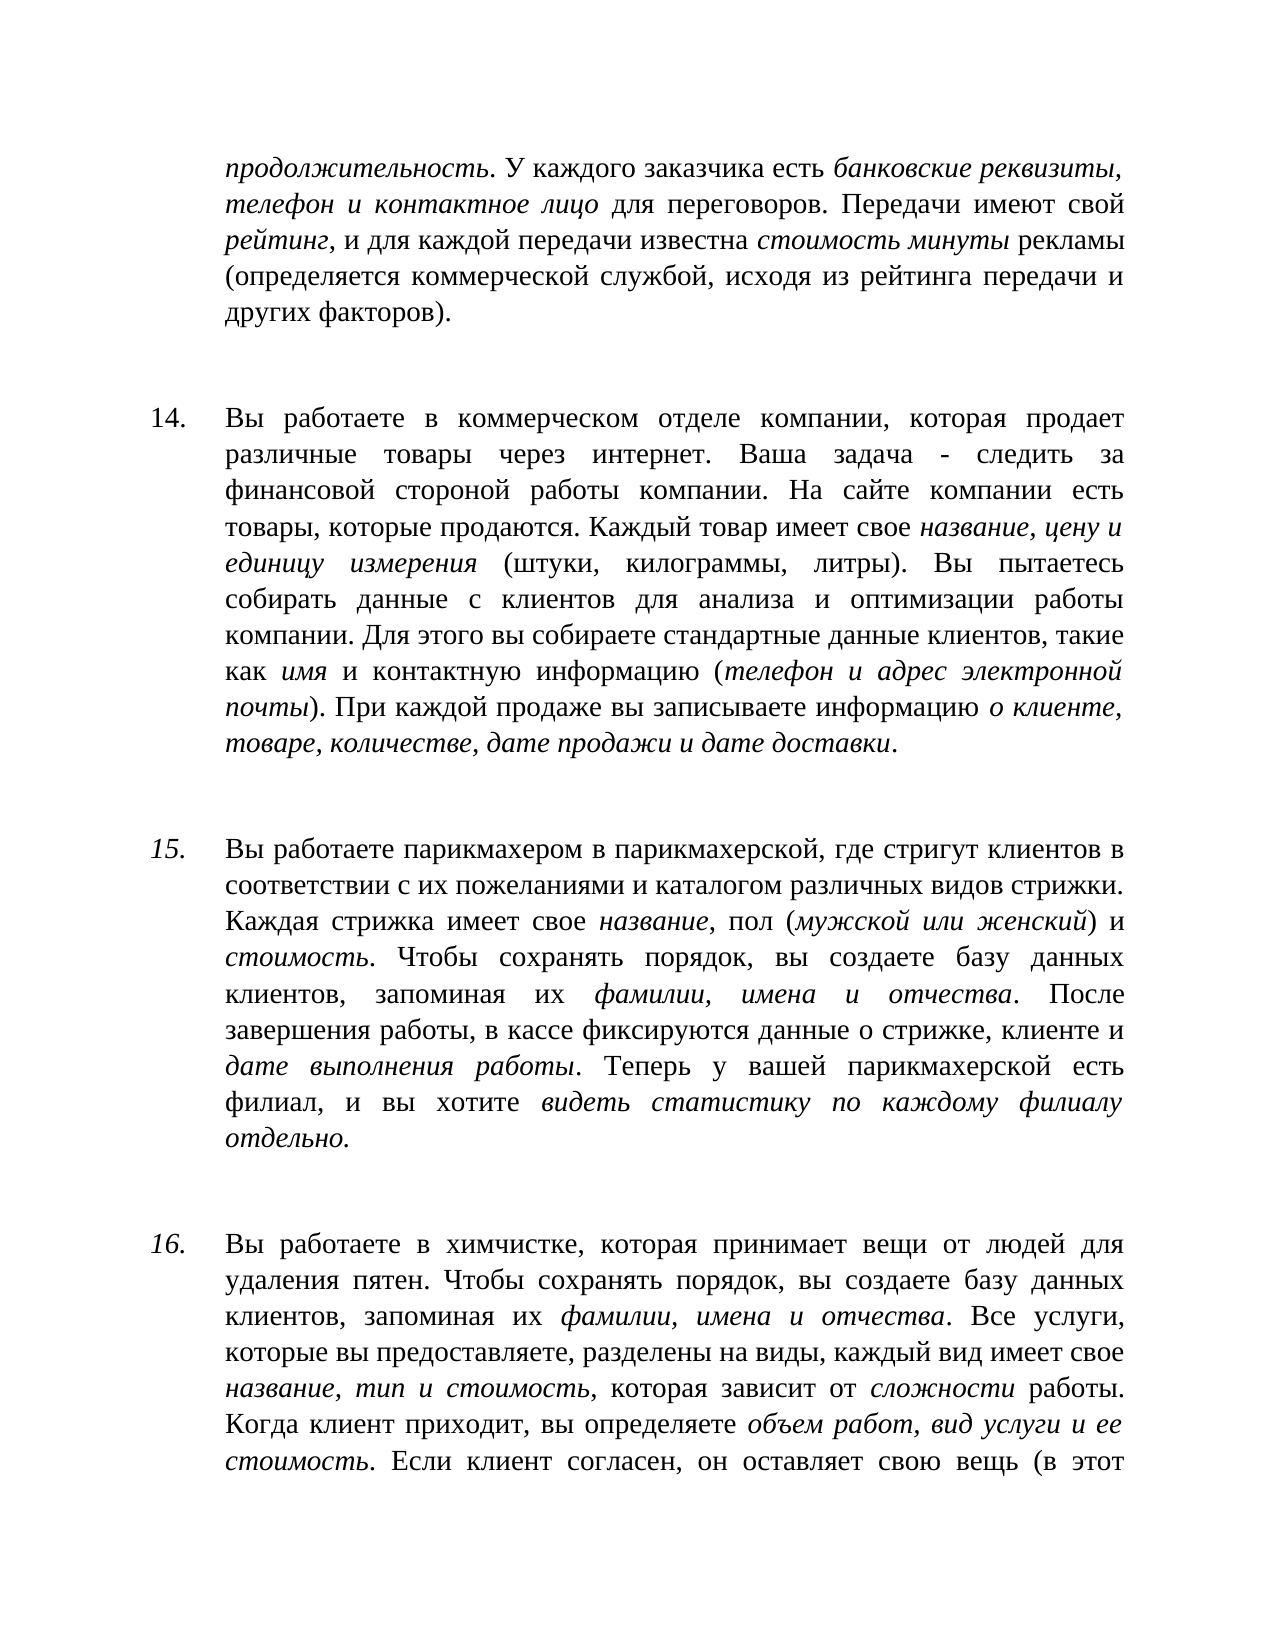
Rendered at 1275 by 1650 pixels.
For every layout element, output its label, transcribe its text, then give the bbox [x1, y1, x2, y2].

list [150, 150, 1125, 328]
list Вы работаете парикмахером в парикмахерской, где стригут клиентов в соответствии с их пожеланиями и каталогом различных видов стрижки. Каждая стрижка имеет свое название, пол (мужской или женский) и стоимость. Чтобы сохранять порядок, вы создаете базу данных клиентов, запоминая их фамилии, имена и отчества. После завершения работы, в кассе фиксируются данные о стрижке, клиенте и дате выполнения работы. Теперь у вашей парикмахерской есть филиал, и вы хотите видеть статистику по каждому филиалу отдельно. [150, 831, 1125, 1154]
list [150, 1226, 1125, 1476]
list Вы работаете в коммерческом отделе компании, которая продает различные товары через интернет. Ваша задача - следить за финансовой стороной работы компании. На сайте компании есть товары, которые продаются. Каждый товар имеет свое название, цену и единицу измерения (штуки, килограммы, литры). Вы пытаетесь собирать данные с клиентов для анализа и оптимизации работы компании. Для этого вы собираете стандартные данные клиентов, такие как имя и контактную информацию (телефон и адрес электронной почты). При каждой продаже вы записываете информацию о клиенте, товаре, количестве, дате продажи и дате доставки. [150, 400, 1125, 759]
